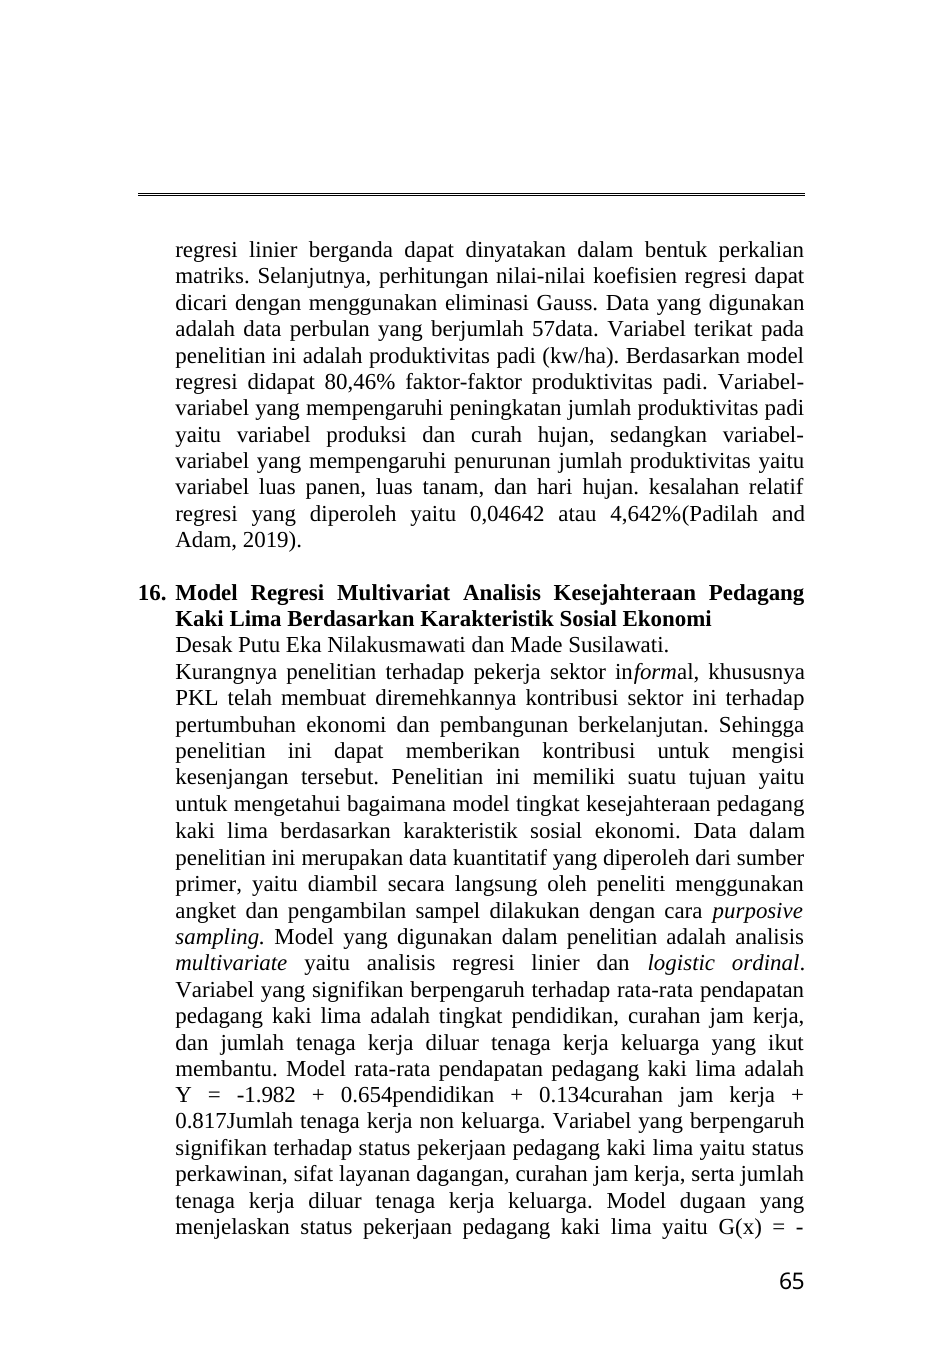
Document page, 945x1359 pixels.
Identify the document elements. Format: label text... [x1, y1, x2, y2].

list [175, 658, 805, 1239]
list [175, 236, 805, 552]
list Desak Putu Eka Nilakusmawati dan Made Susilawati. [175, 632, 805, 658]
list Model Regresi Multivariat Analisis Kesejahteraan Pedagang Kaki Lima Berdasarkan Karakteristik Sosial Ekonomi [138, 579, 805, 632]
